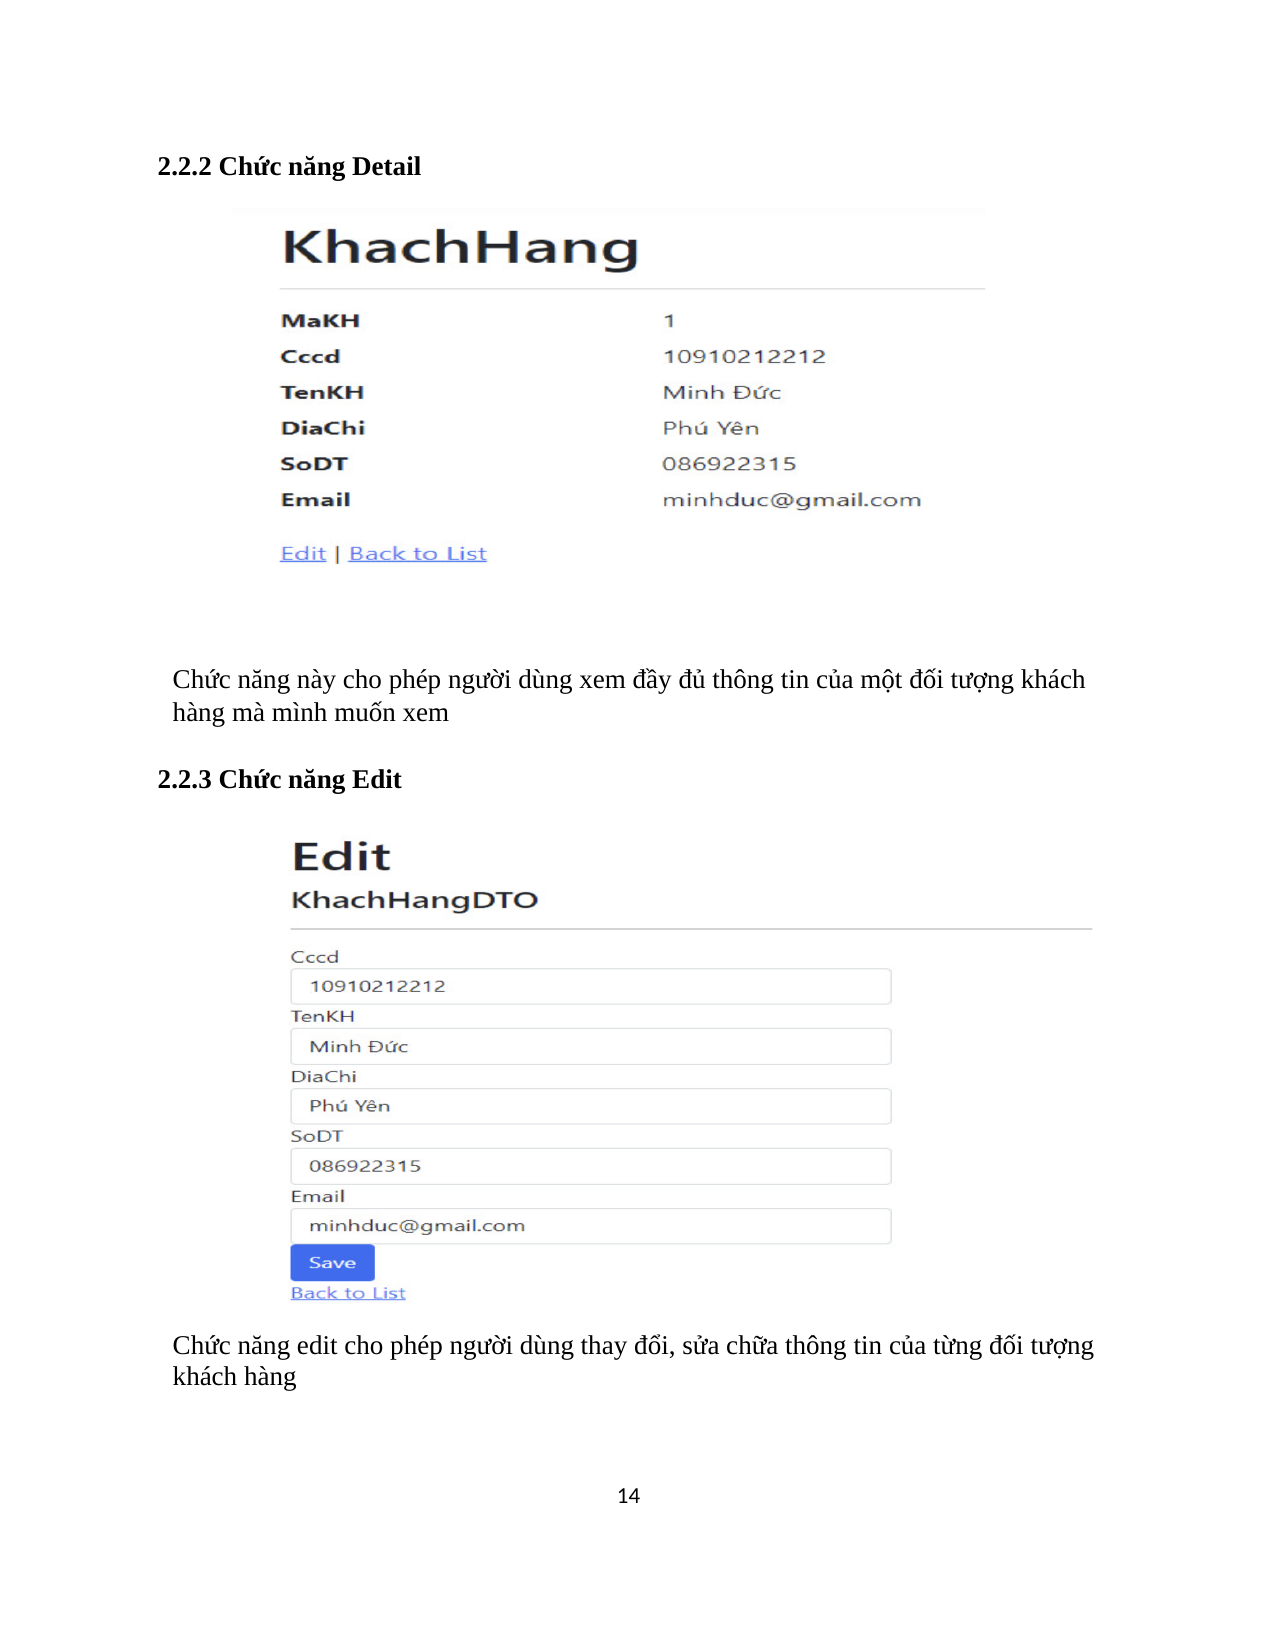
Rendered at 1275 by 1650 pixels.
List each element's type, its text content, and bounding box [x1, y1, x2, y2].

text 2.2.2 Chức năng Detail [157, 150, 1153, 181]
text 2.2.3 Chức năng Edit [157, 763, 1153, 794]
text Chức năng này cho phép người dùng xem đầy đủ thông tin của một đối tượng khách hàng mà mình muốn xem [172, 663, 1144, 727]
picture [219, 831, 1093, 1313]
picture [232, 208, 986, 611]
